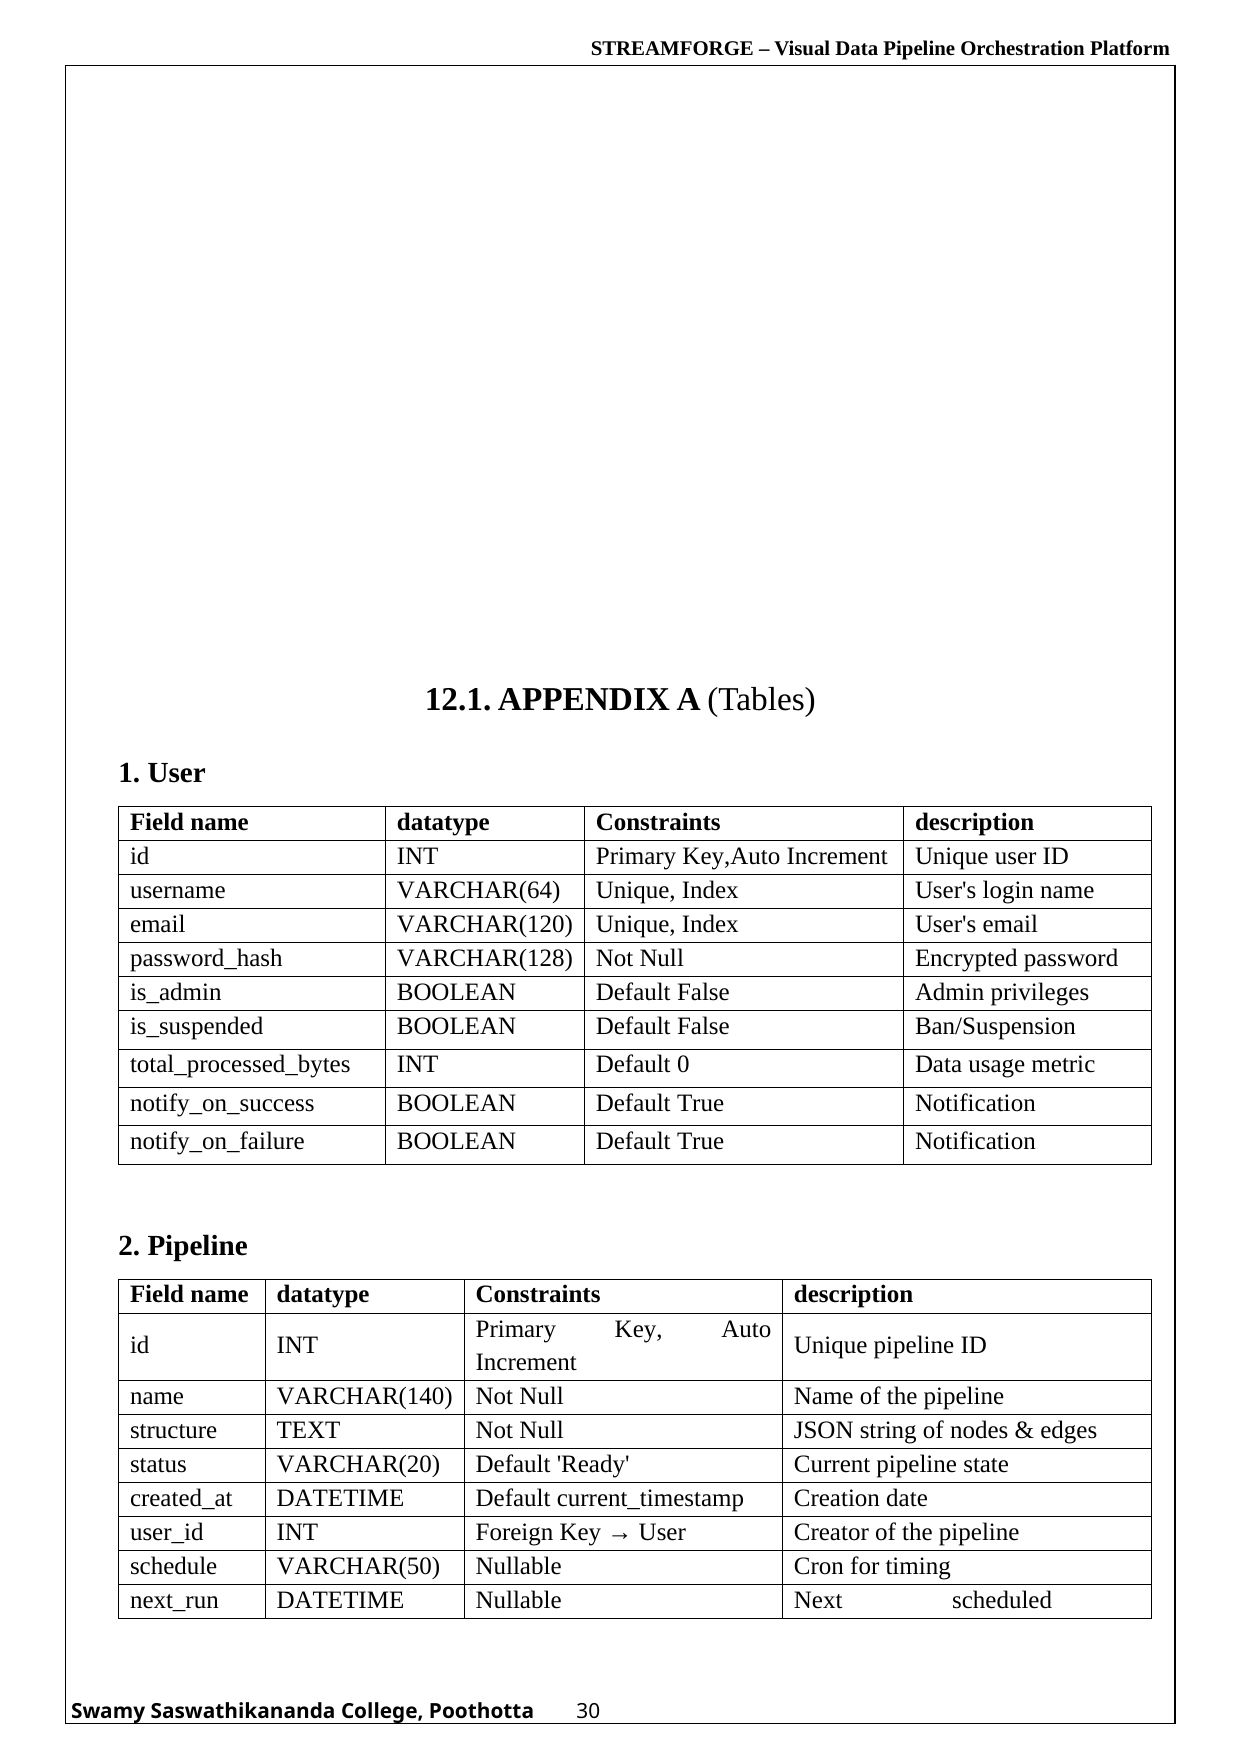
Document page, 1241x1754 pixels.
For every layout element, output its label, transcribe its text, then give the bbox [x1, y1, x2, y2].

table_cell Nullable [465, 1551, 782, 1584]
table_cell Not Null [465, 1415, 782, 1448]
text 1. User [118, 755, 1122, 789]
table_cell VARCHAR(64) [386, 875, 584, 908]
table_cell Default 'Ready' [465, 1449, 782, 1482]
table_cell Primary Key,Auto Increment [585, 841, 903, 874]
table_header description [783, 1280, 1151, 1313]
table_cell INT [266, 1314, 464, 1380]
table_cell Cron for timing [783, 1551, 1151, 1584]
table_cell user_id [119, 1517, 265, 1550]
table_cell Default current_timestamp [465, 1483, 782, 1516]
table_header datatype [386, 807, 584, 840]
table_cell Current pipeline state [783, 1449, 1151, 1482]
table_header description [904, 807, 1151, 840]
table_cell status [119, 1449, 265, 1482]
table_header Constraints [585, 807, 903, 840]
table_cell Encrypted password [904, 943, 1151, 976]
table_cell id [119, 1314, 265, 1380]
table_cell BOOLEAN [386, 1088, 584, 1125]
table_cell VARCHAR(128) [386, 943, 584, 976]
table_cell INT [266, 1517, 464, 1550]
text 12.1. APPENDIX A (Tables) [118, 679, 1122, 717]
table_cell Data usage metric [904, 1050, 1151, 1087]
table_cell id [119, 841, 385, 874]
table_cell name [119, 1381, 265, 1414]
table_cell BOOLEAN [386, 1011, 584, 1048]
table_cell Creation date [783, 1483, 1151, 1516]
table_cell INT [386, 1050, 584, 1087]
table_cell BOOLEAN [386, 1126, 584, 1164]
table_cell User's login name [904, 875, 1151, 908]
table_cell Notification [904, 1126, 1151, 1164]
table_cell notify_on_failure [119, 1126, 385, 1164]
table_cell Foreign Key → User [465, 1517, 782, 1550]
table_cell Default False [585, 977, 903, 1010]
table_cell Nullable [465, 1585, 782, 1618]
table_cell VARCHAR(20) [266, 1449, 464, 1482]
table_cell total_processed_bytes [119, 1050, 385, 1087]
table_cell is_suspended [119, 1011, 385, 1048]
table_cell Unique, Index [585, 909, 903, 942]
table_cell VARCHAR(120) [386, 909, 584, 942]
table_header Constraints [465, 1280, 782, 1313]
table_cell VARCHAR(50) [266, 1551, 464, 1584]
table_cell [783, 1585, 1151, 1618]
table_cell next_run [119, 1585, 265, 1618]
table_cell email [119, 909, 385, 942]
table_cell Name of the pipeline [783, 1381, 1151, 1414]
table_cell schedule [119, 1551, 265, 1584]
table_cell Unique pipeline ID [783, 1314, 1151, 1380]
table_cell Not Null [465, 1381, 782, 1414]
table_cell User's email [904, 909, 1151, 942]
table_cell Default 0 [585, 1050, 903, 1087]
table_cell Unique user ID [904, 841, 1151, 874]
table_cell is_admin [119, 977, 385, 1010]
table_cell Default True [585, 1088, 903, 1125]
table_header datatype [266, 1280, 464, 1313]
table_header Field name [119, 1280, 265, 1313]
table_cell notify_on_success [119, 1088, 385, 1125]
table_cell Notification [904, 1088, 1151, 1125]
table_cell Primary Key, Auto Increment [465, 1314, 782, 1380]
table_cell structure [119, 1415, 265, 1448]
text 2. Pipeline [118, 1228, 1122, 1262]
table_cell DATETIME [266, 1585, 464, 1618]
table_cell Default True [585, 1126, 903, 1164]
table_cell INT [386, 841, 584, 874]
table_cell VARCHAR(140) [266, 1381, 464, 1414]
table_cell JSON string of nodes & edges [783, 1415, 1151, 1448]
table_cell username [119, 875, 385, 908]
table_cell Not Null [585, 943, 903, 976]
table_cell TEXT [266, 1415, 464, 1448]
table_cell Ban/Suspension [904, 1011, 1151, 1048]
table_cell Unique, Index [585, 875, 903, 908]
table_cell BOOLEAN [386, 977, 584, 1010]
table_cell created_at [119, 1483, 265, 1516]
table_cell DATETIME [266, 1483, 464, 1516]
table_cell password_hash [119, 943, 385, 976]
table_cell Admin privileges [904, 977, 1151, 1010]
table_cell Creator of the pipeline [783, 1517, 1151, 1550]
table_header Field name [119, 807, 385, 840]
table_cell Default False [585, 1011, 903, 1048]
